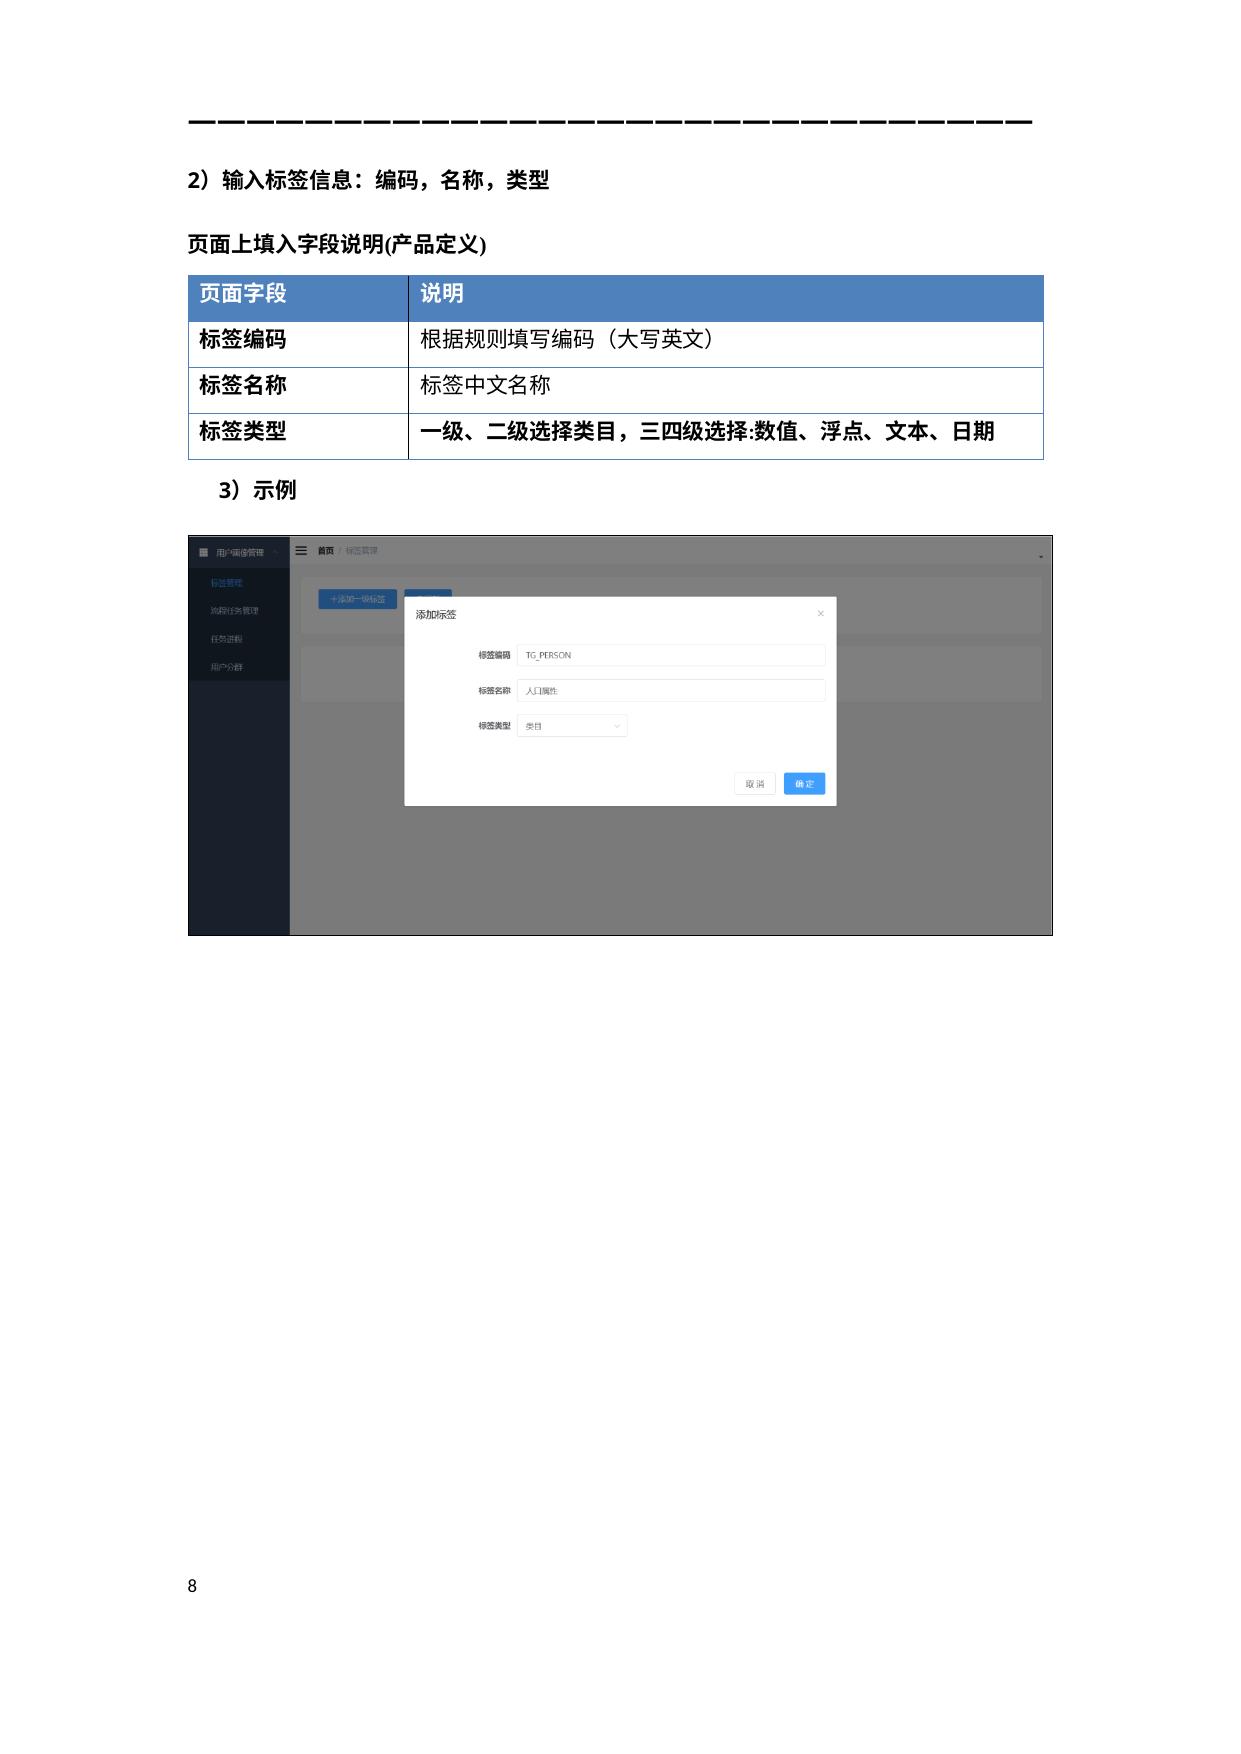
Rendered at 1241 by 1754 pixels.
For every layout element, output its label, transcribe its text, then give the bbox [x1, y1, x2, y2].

table_cell 标签编码 [189, 322, 408, 367]
subtitle 3）示例 [187, 472, 1053, 505]
table_header 说明 [409, 276, 1043, 321]
subtitle 输入标签信息：编码，名称，类型 [187, 163, 1053, 196]
table_cell 一级、二级选择类目，三四级选择:数值、浮点、文本、日期 [409, 414, 1043, 459]
table_cell 标签类型 [189, 414, 408, 459]
table_cell 根据规则填写编码（大写英文） [409, 322, 1043, 367]
table_cell 标签中文名称 [409, 368, 1043, 413]
table_cell 标签名称 [189, 368, 408, 413]
picture [189, 536, 1052, 935]
table_header 页面字段 [189, 276, 408, 321]
text 页面上填入字段说明(产品定义) [187, 226, 1053, 259]
